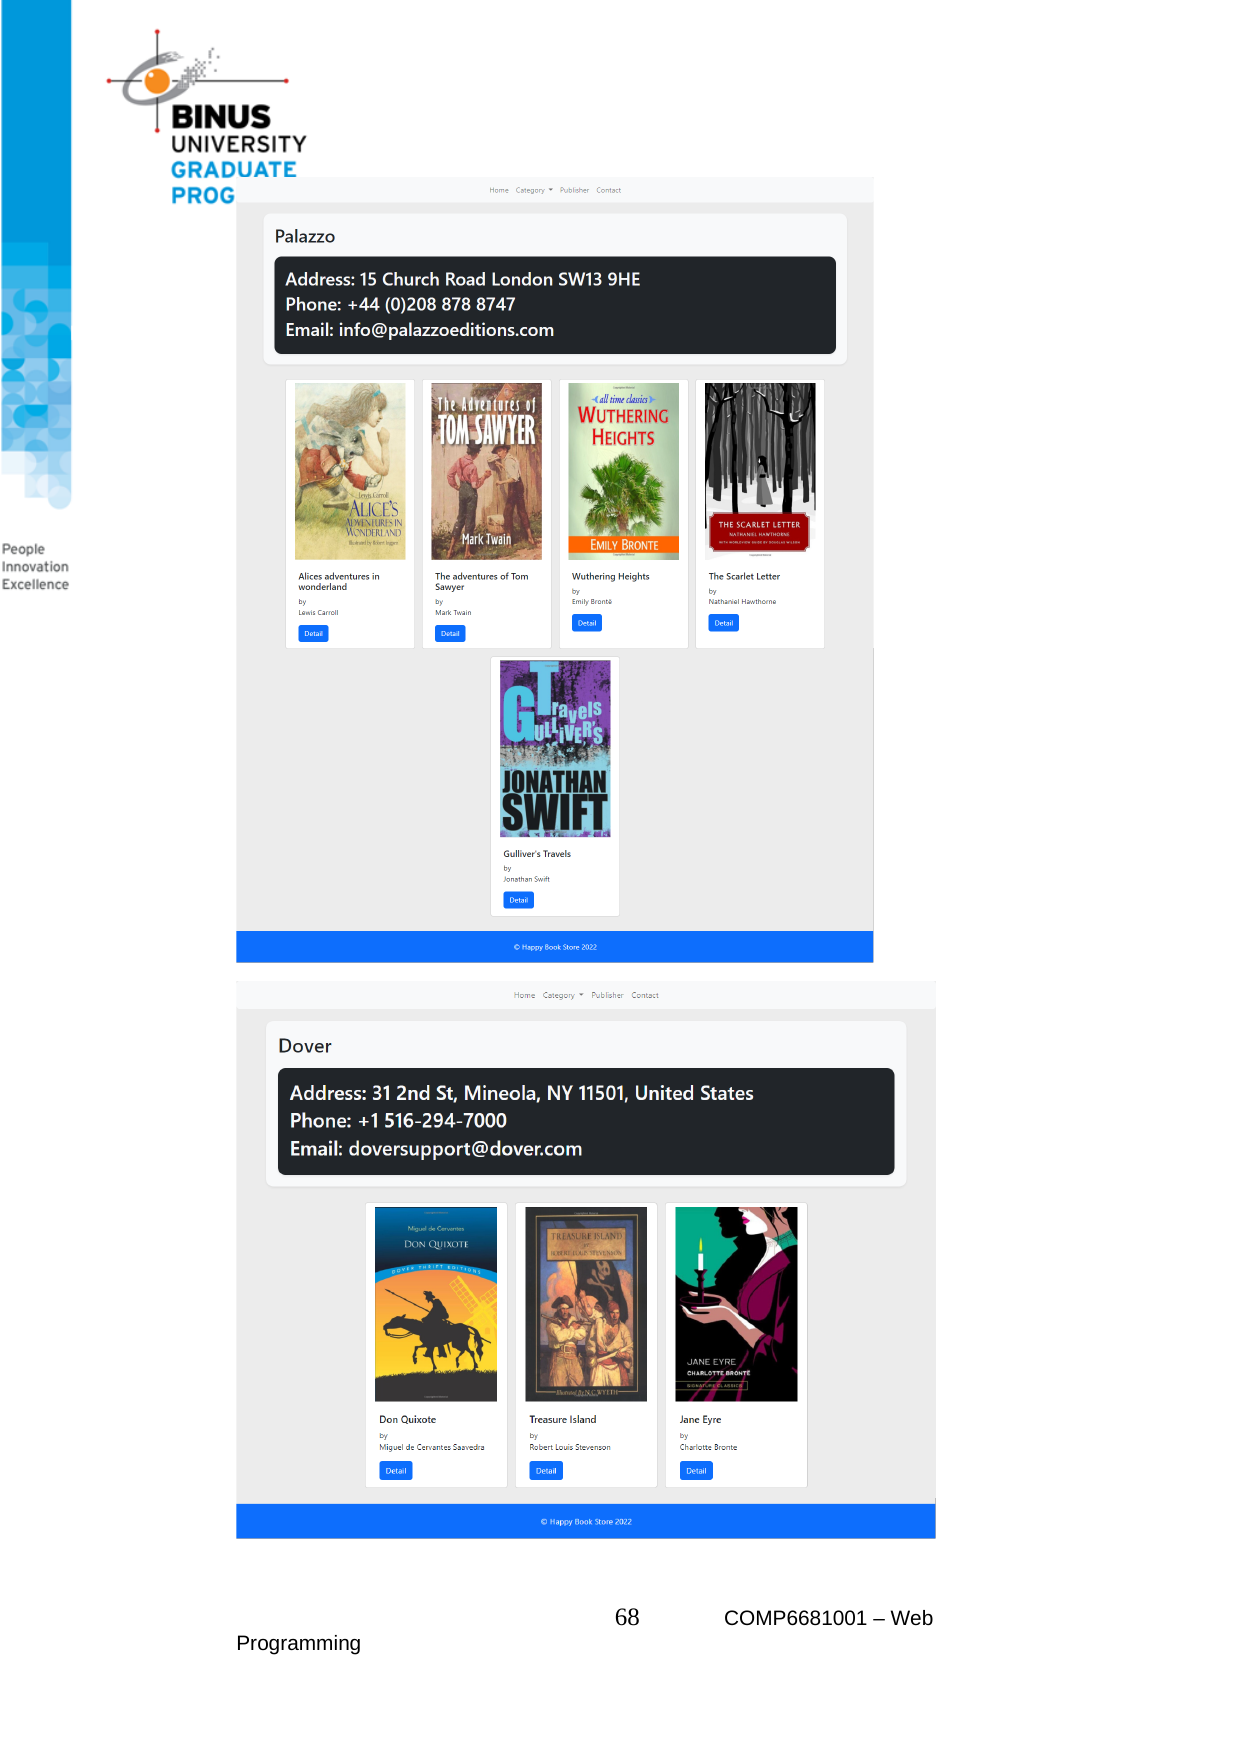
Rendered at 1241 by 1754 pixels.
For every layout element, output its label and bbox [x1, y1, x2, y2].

picture [236, 981, 936, 1539]
picture [0, 0, 874, 963]
